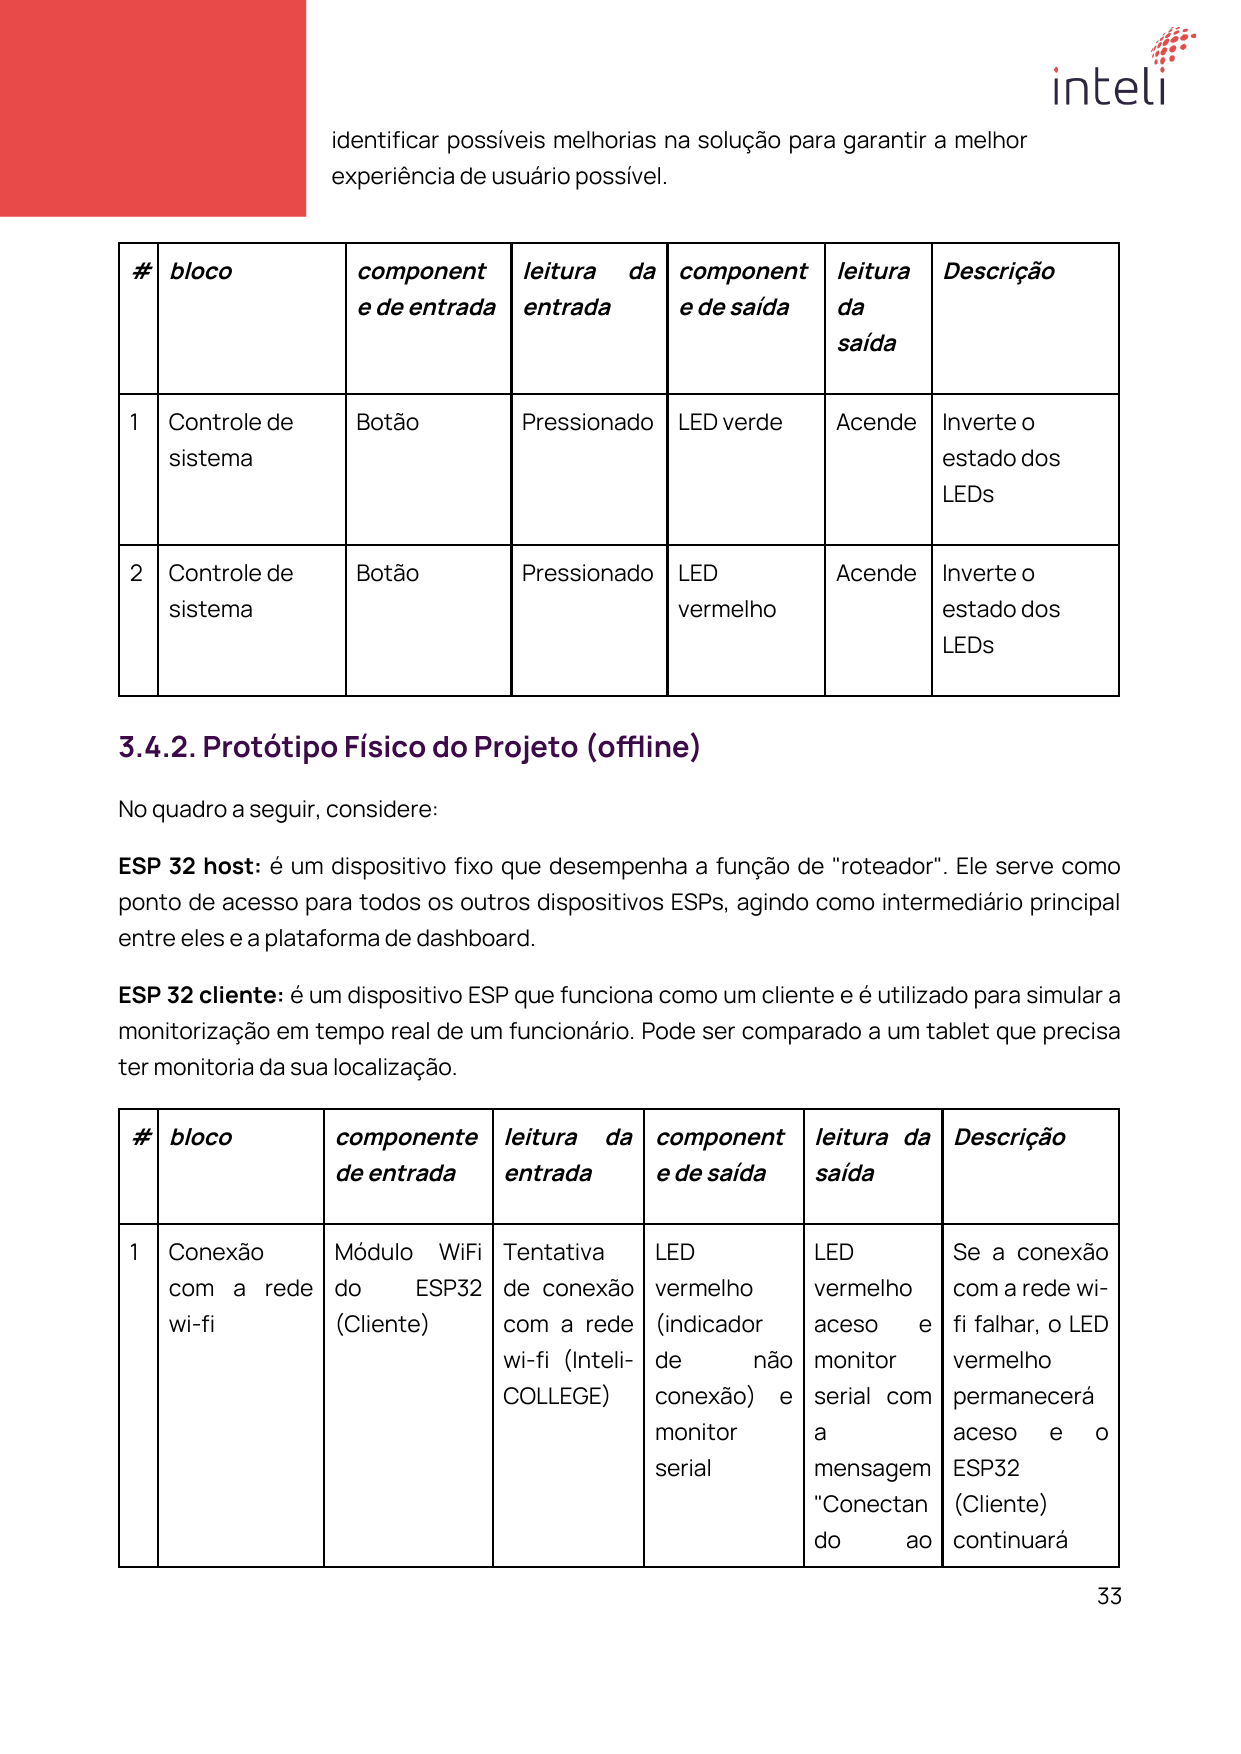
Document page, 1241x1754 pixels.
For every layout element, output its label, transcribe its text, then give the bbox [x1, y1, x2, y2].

table_header leitura da entrada [494, 1110, 643, 1223]
table_header componente de saída [645, 1110, 803, 1223]
table_cell 2 [120, 546, 157, 695]
table_cell Acende [826, 395, 931, 544]
text ESP 32 cliente: é um dispositivo ESP que funciona como um cliente e é utilizado para simular a monitorização em tempo real de um funcionário. Pode ser comparado a um tablet que precisa ter monitoria da sua localização. [118, 979, 1122, 1082]
table_cell LED vermelho [669, 546, 824, 695]
table_header # [120, 244, 157, 393]
table_header leitura da saída [805, 1110, 941, 1223]
text ESP 32 host: é um dispositivo fixo que desempenha a função de "roteador". Ele serve como ponto de acesso para todos os outros dispositivos ESPs, agindo como intermediário principal entre eles e a plataforma de dashboard. [118, 850, 1122, 953]
table_cell LED vermelho (indicador de não conexão) e monitor serial [645, 1225, 803, 1566]
picture [0, 0, 307, 217]
table_cell LED verde [669, 395, 824, 544]
table_cell Pressionado [513, 395, 666, 544]
table_cell 1 [120, 1225, 157, 1566]
table_header Descrição [933, 244, 1118, 393]
table_header bloco [159, 244, 345, 393]
table_cell Acende [826, 546, 931, 695]
table_cell 1 [120, 395, 157, 544]
table_cell Conexão com a rede wi-fi [159, 1225, 323, 1566]
picture [1054, 27, 1197, 105]
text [118, 124, 1122, 191]
table_cell Pressionado [513, 546, 666, 695]
table_header leitura da entrada [513, 244, 666, 393]
table_cell Módulo WiFi do ESP32 (Cliente) [325, 1225, 492, 1566]
table_header componente de entrada [325, 1110, 492, 1223]
table_cell LED vermelho aceso e monitor serial com a mensagem "Conectando ao WiFi...". [805, 1225, 941, 1566]
text 3.4.2. Protótipo Físico do Projeto (offline) [118, 726, 1122, 766]
table_header bloco [159, 1110, 323, 1223]
table_cell Botão [347, 395, 510, 544]
text No quadro a seguir, considere: [118, 793, 1122, 824]
table_header # [120, 1110, 157, 1223]
table_cell Tentativa de conexão com a rede wi-fi (Inteli-COLLEGE) [494, 1225, 643, 1566]
table_header componente de saída [669, 244, 824, 393]
table_header componente de entrada [347, 244, 510, 393]
table_cell Botão [347, 546, 510, 695]
table_cell Controle de sistema [159, 546, 345, 695]
table_cell Inverte o estado dos LEDs [933, 395, 1118, 544]
table_header Descrição [944, 1110, 1118, 1223]
table_cell Controle de sistema [159, 395, 345, 544]
table_cell Inverte o estado dos LEDs [933, 546, 1118, 695]
table_header leitura da saída [826, 244, 931, 393]
